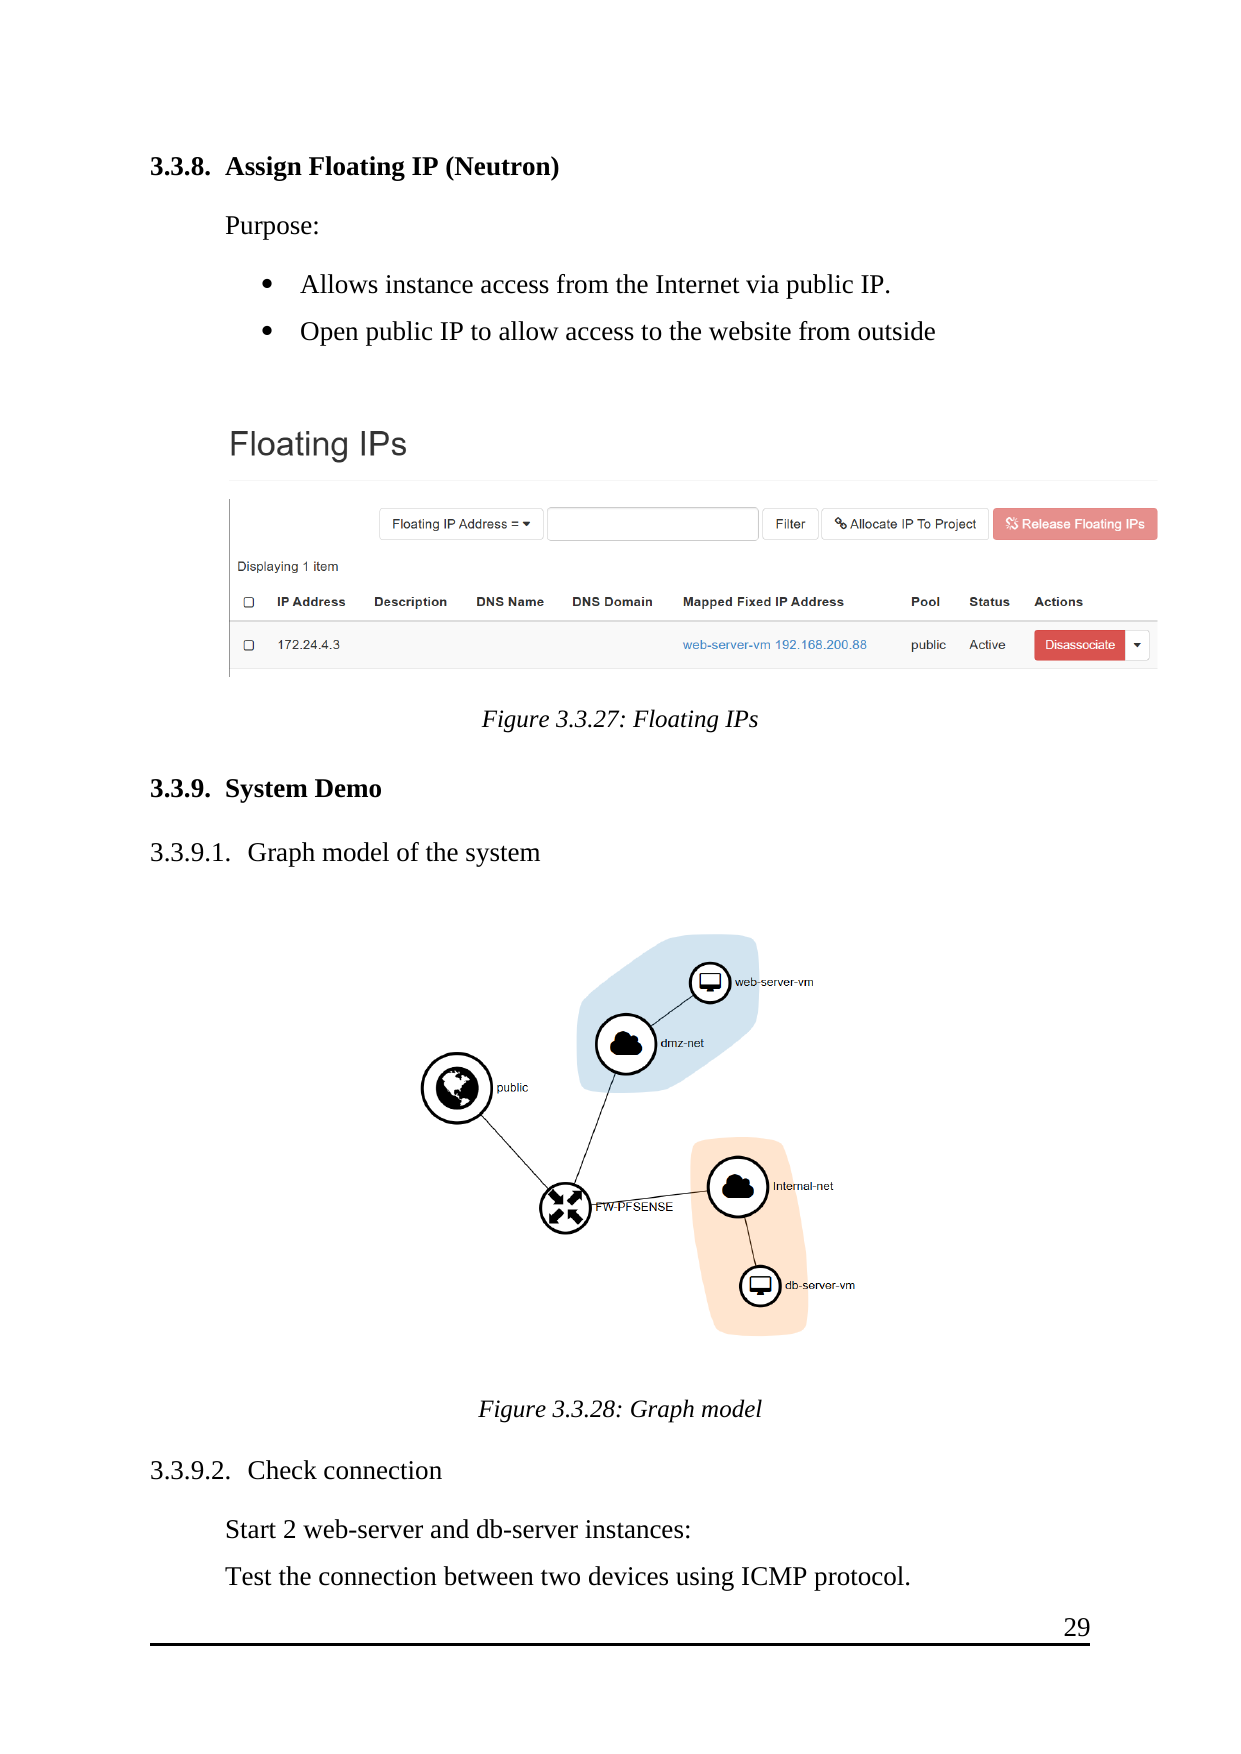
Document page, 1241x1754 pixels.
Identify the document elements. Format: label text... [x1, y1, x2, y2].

subtitle System Demo [150, 772, 1090, 804]
subtitle Graph model of the system [150, 836, 1090, 867]
subtitle Check connection [150, 1454, 1090, 1485]
list Open public IP to allow access to the website from outside [262, 315, 1090, 346]
text Test the connection between two devices using ICMP protocol. [150, 1559, 1090, 1591]
picture [225, 421, 1166, 677]
text Start 2 web-server and db-server instances: [150, 1513, 1090, 1544]
list Allows instance access from the Internet via public IP. [262, 268, 1090, 299]
subtitle Assign Floating IP (Neutron) [150, 150, 1090, 181]
picture [375, 895, 940, 1366]
text Purpose: [150, 209, 1090, 240]
